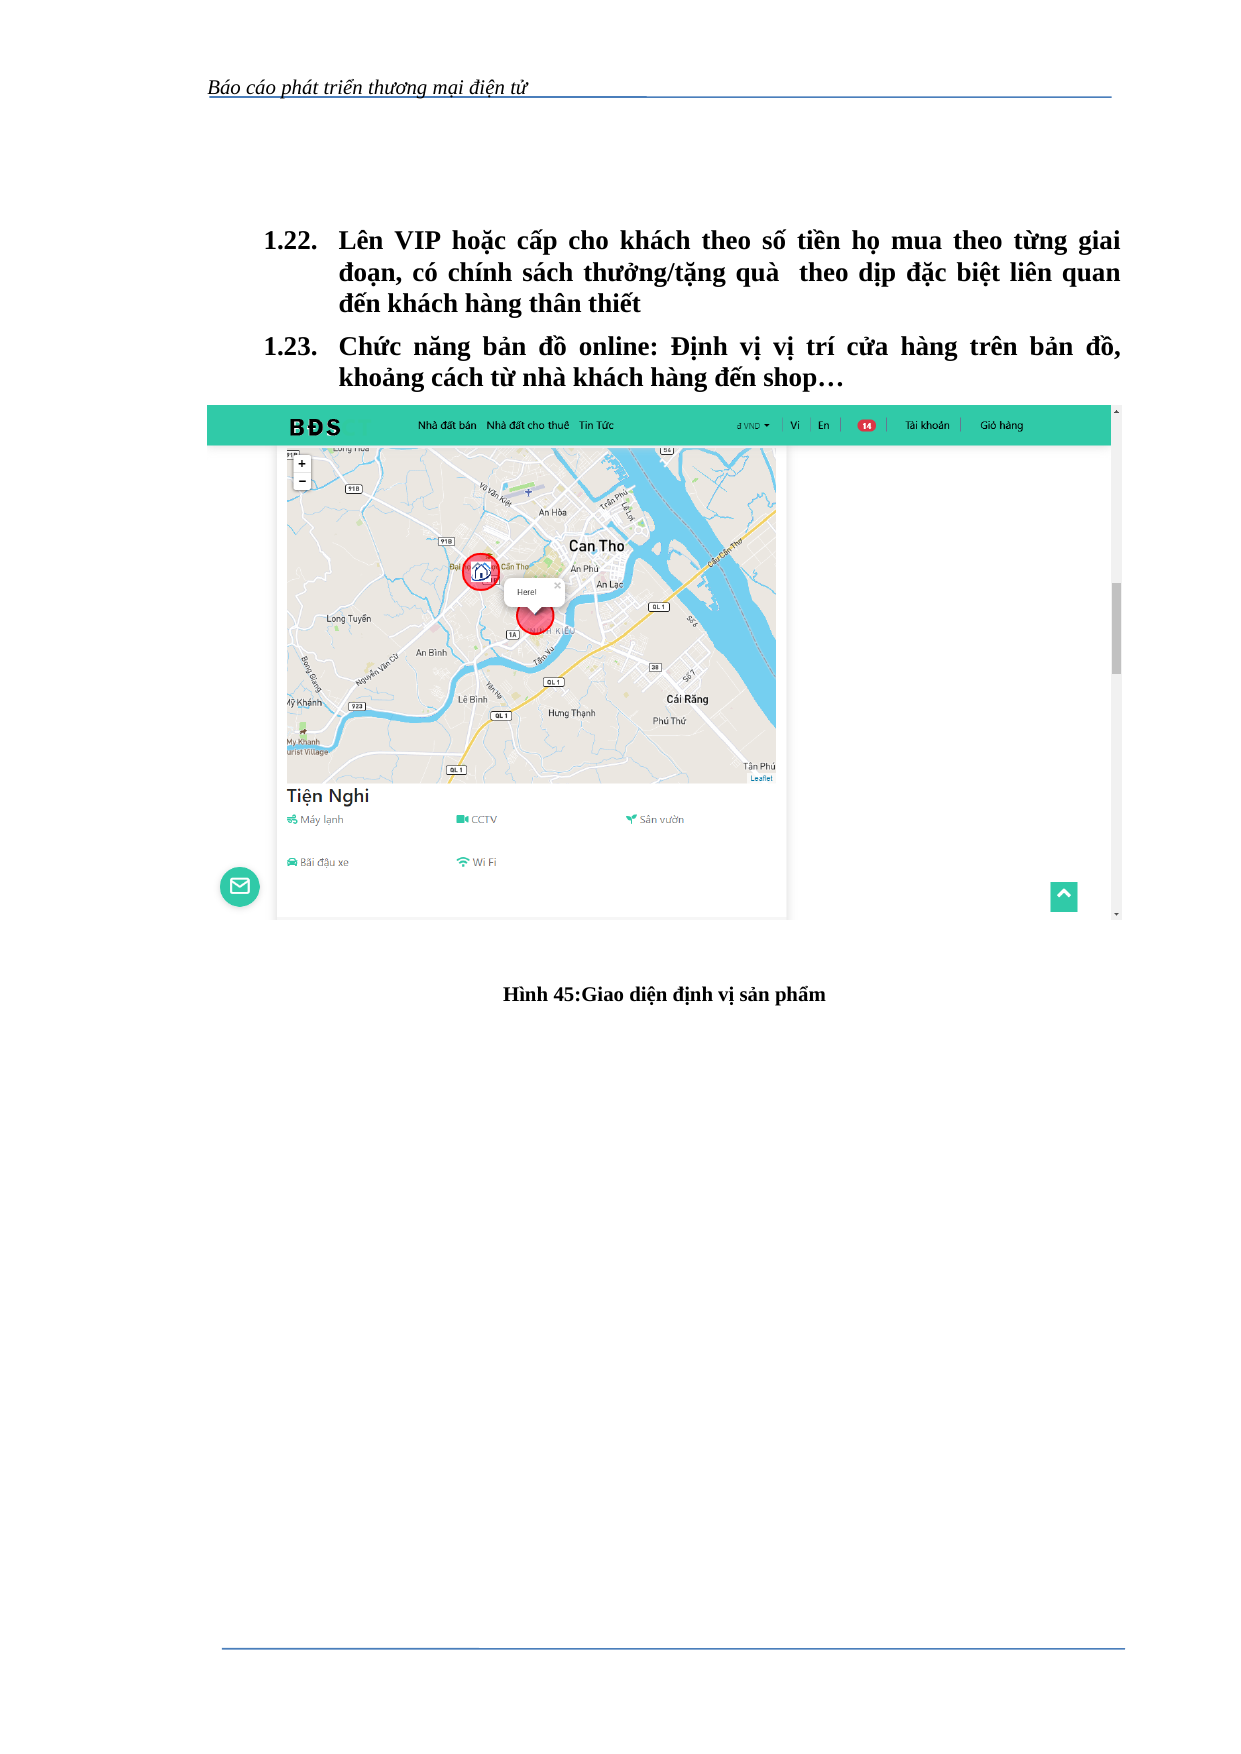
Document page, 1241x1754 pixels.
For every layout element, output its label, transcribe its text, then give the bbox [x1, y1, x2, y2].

picture [207, 405, 1122, 920]
text Hình 45:Giao diện định vị sản phẩm [207, 982, 1122, 1006]
subtitle Chức năng bản đồ online: Định vị vị trí cửa hàng trên bản đồ, khoảng cách từ nhà khách hàng đến shop… [263, 330, 1122, 393]
subtitle Lên VIP hoặc cấp cho khách theo số tiền họ mua theo từng giai đoạn, có chính sách thưởng/tặng quà theo dịp đặc biệt liên quan đến khách hàng thân thiết [263, 224, 1122, 318]
